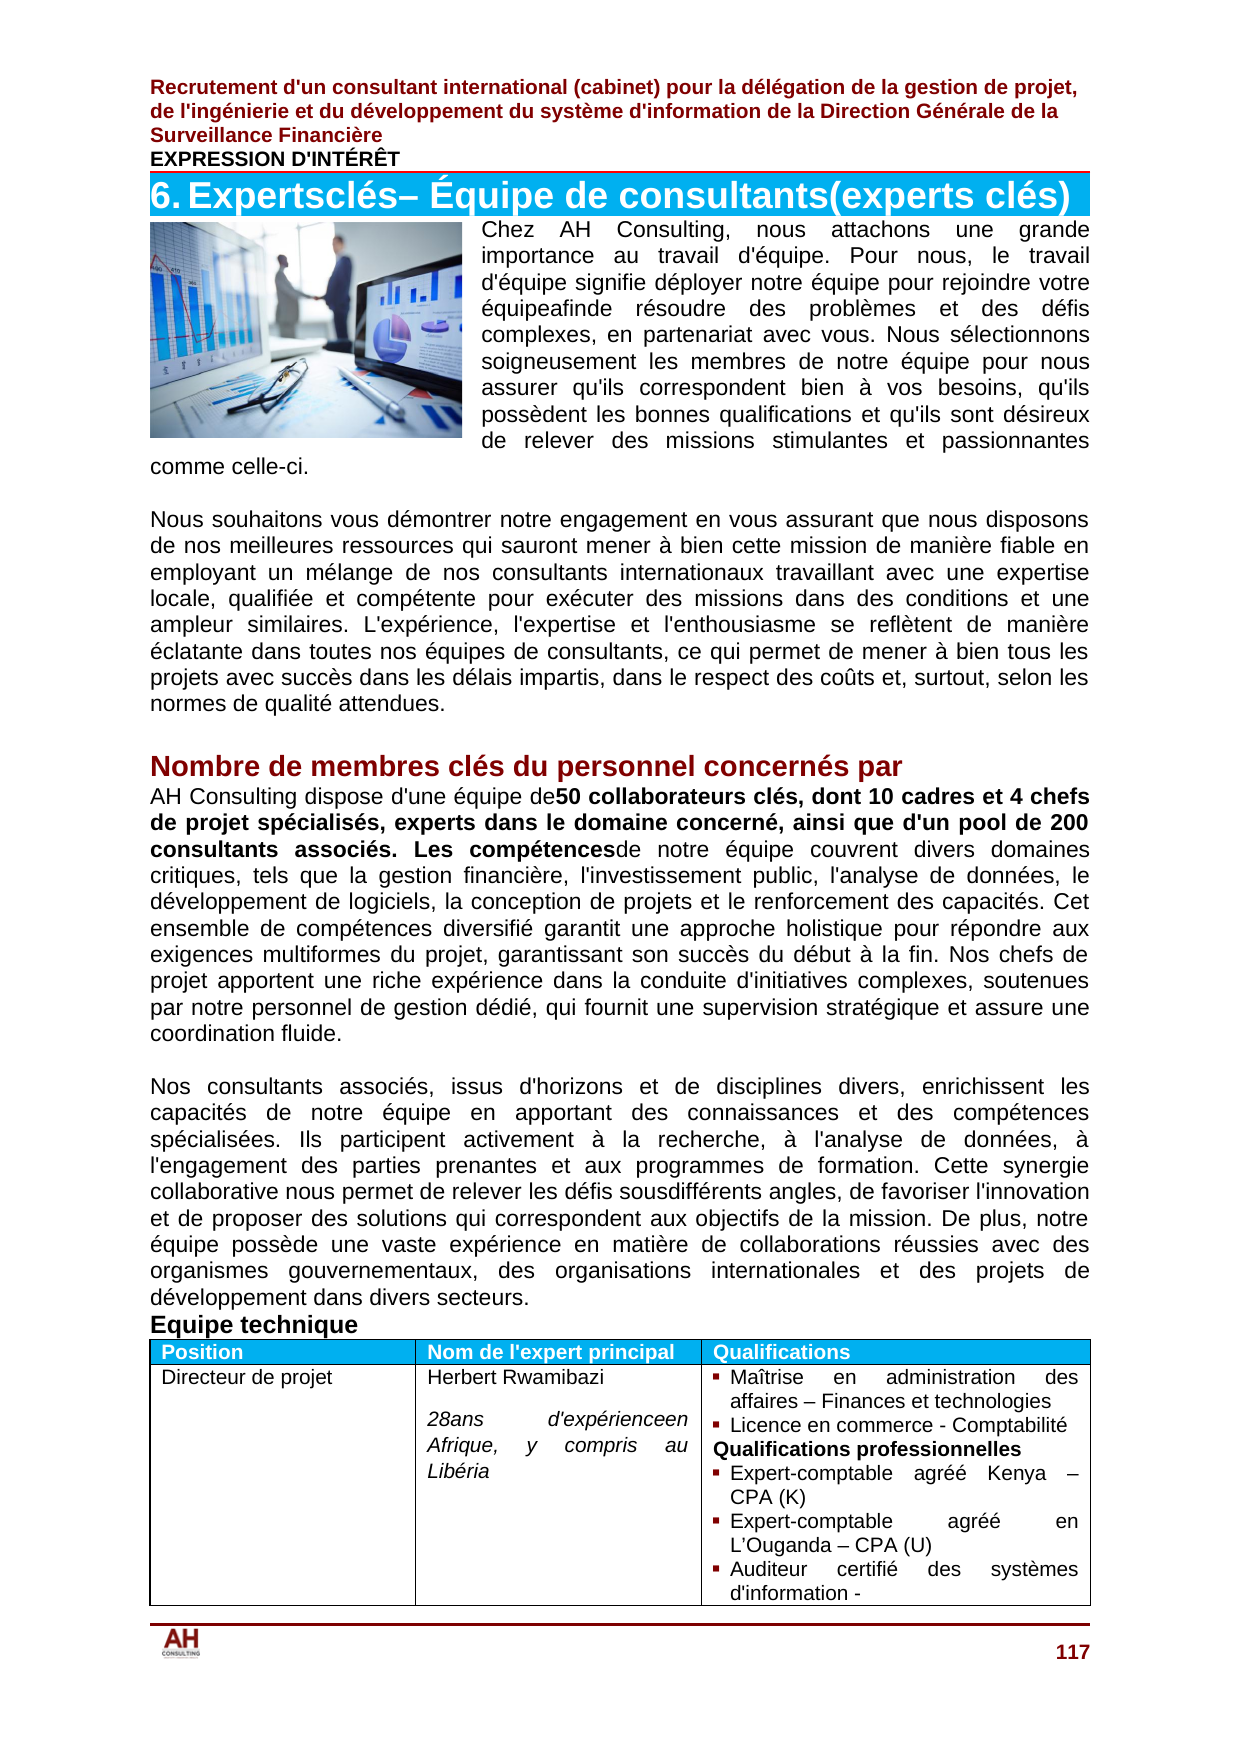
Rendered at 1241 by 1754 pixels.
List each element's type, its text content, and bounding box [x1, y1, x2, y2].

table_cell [702, 1365, 1090, 1605]
table_header Position [151, 1340, 415, 1364]
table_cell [416, 1365, 701, 1605]
picture [150, 222, 462, 438]
text AH Consulting dispose d'une équipe de50 collaborateurs clés, dont 10 cadres et 4 chefs de projet spécialisés, experts dans le domaine concerné, ainsi que d'un pool de 200 consultants associés. Les compétencesde notre équipe couvrent divers domaines critiques, tels que la gestion financière, l'investissement public, l'analyse de données, le développement de logiciels, la conception de projets et le renforcement des capacités. Cet ensemble de compétences diversifié garantit une approche holistique pour répondre aux exigences multiformes du projet, garantissant son succès du début à la fin. Nos chefs de projet apportent une riche expérience dans la conduite d'initiatives complexes, soutenues par notre personnel de gestion dédié, qui fournit une supervision stratégique et assure une coordination fluide. [150, 783, 1090, 1046]
text Nombre de membres clés du personnel concernés par [150, 749, 1090, 783]
list Nous souhaitons vous démontrer notre engagement en vous assurant que nous disposons de nos meilleures ressources qui sauront mener à bien cette mission de manière fiable en employant un mélange de nos consultants internationaux travaillant avec une expertise locale, qualifiée et compétente pour exécuter des missions dans des conditions et une ampleur similaires. L'expérience, l'expertise et l'enthousiasme se reflètent de manière éclatante dans toutes nos équipes de consultants, ce qui permet de mener à bien tous les projets avec succès dans les délais impartis, dans le respect des coûts et, surtout, selon les normes de qualité attendues. [150, 506, 1090, 717]
picture [160, 1627, 202, 1660]
table_cell Directeur de projet [151, 1365, 415, 1605]
table_header Nom de l'expert principal [416, 1340, 701, 1364]
table_header Qualifications [702, 1340, 1090, 1364]
subtitle Expertsclés– Équipe de consultants(experts clés) [150, 173, 1090, 216]
text Equipe technique [150, 1310, 1090, 1339]
text Nos consultants associés, issus d'horizons et de disciplines divers, enrichissent les capacités de notre équipe en apportant des connaissances et des compétences spécialisées. Ils participent activement à la recherche, à l'analyse de données, à l'engagement des parties prenantes et aux programmes de formation. Cette synergie collaborative nous permet de relever les défis sousdifférents angles, de favoriser l'innovation et de proposer des solutions qui correspondent aux objectifs de la mission. De plus, notre équipe possède une vaste expérience en matière de collaborations réussies avec des organismes gouvernementaux, des organisations internationales et des projets de développement dans divers secteurs. [150, 1073, 1090, 1310]
